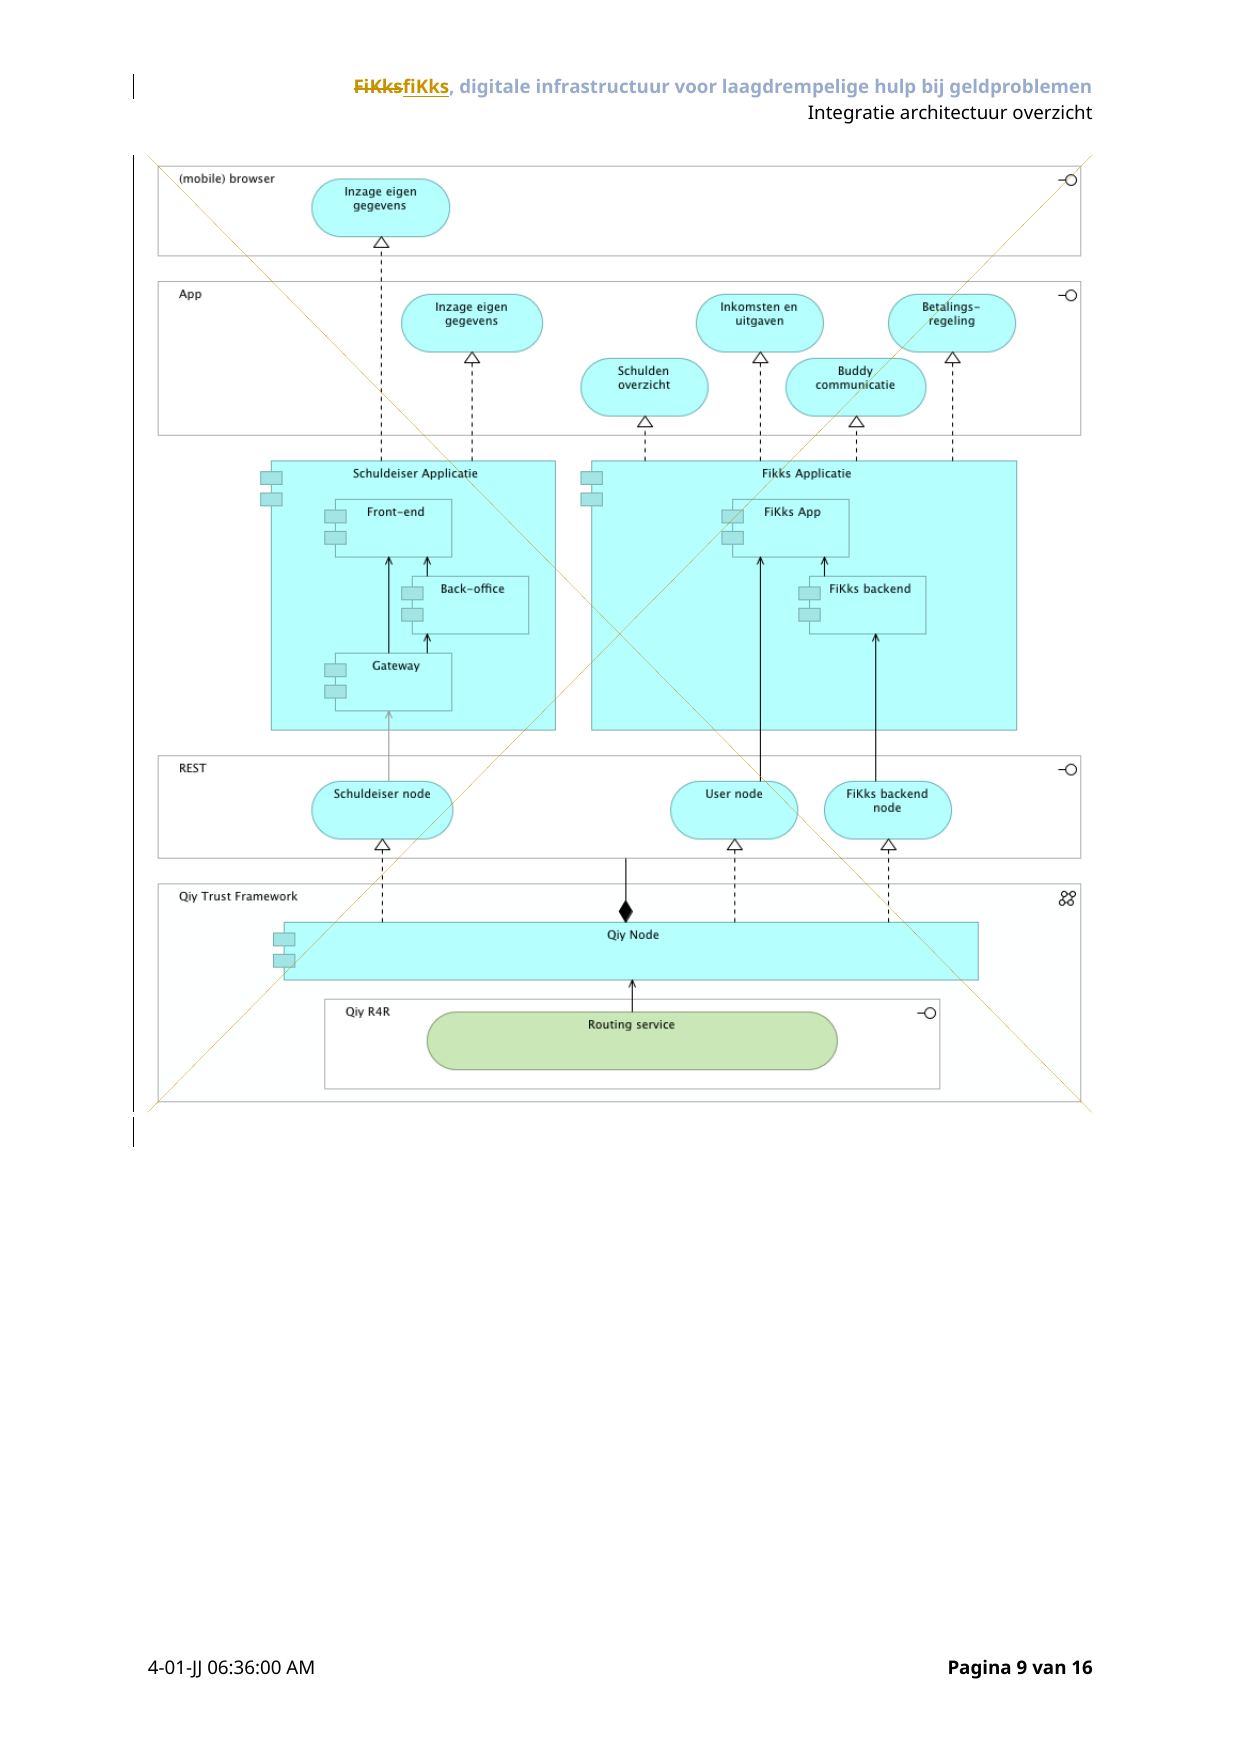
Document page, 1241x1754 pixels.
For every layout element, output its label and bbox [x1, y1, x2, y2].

picture [149, 155, 1091, 632]
picture [621, 157, 1092, 1111]
picture [149, 635, 1091, 1113]
picture [147, 156, 618, 1111]
